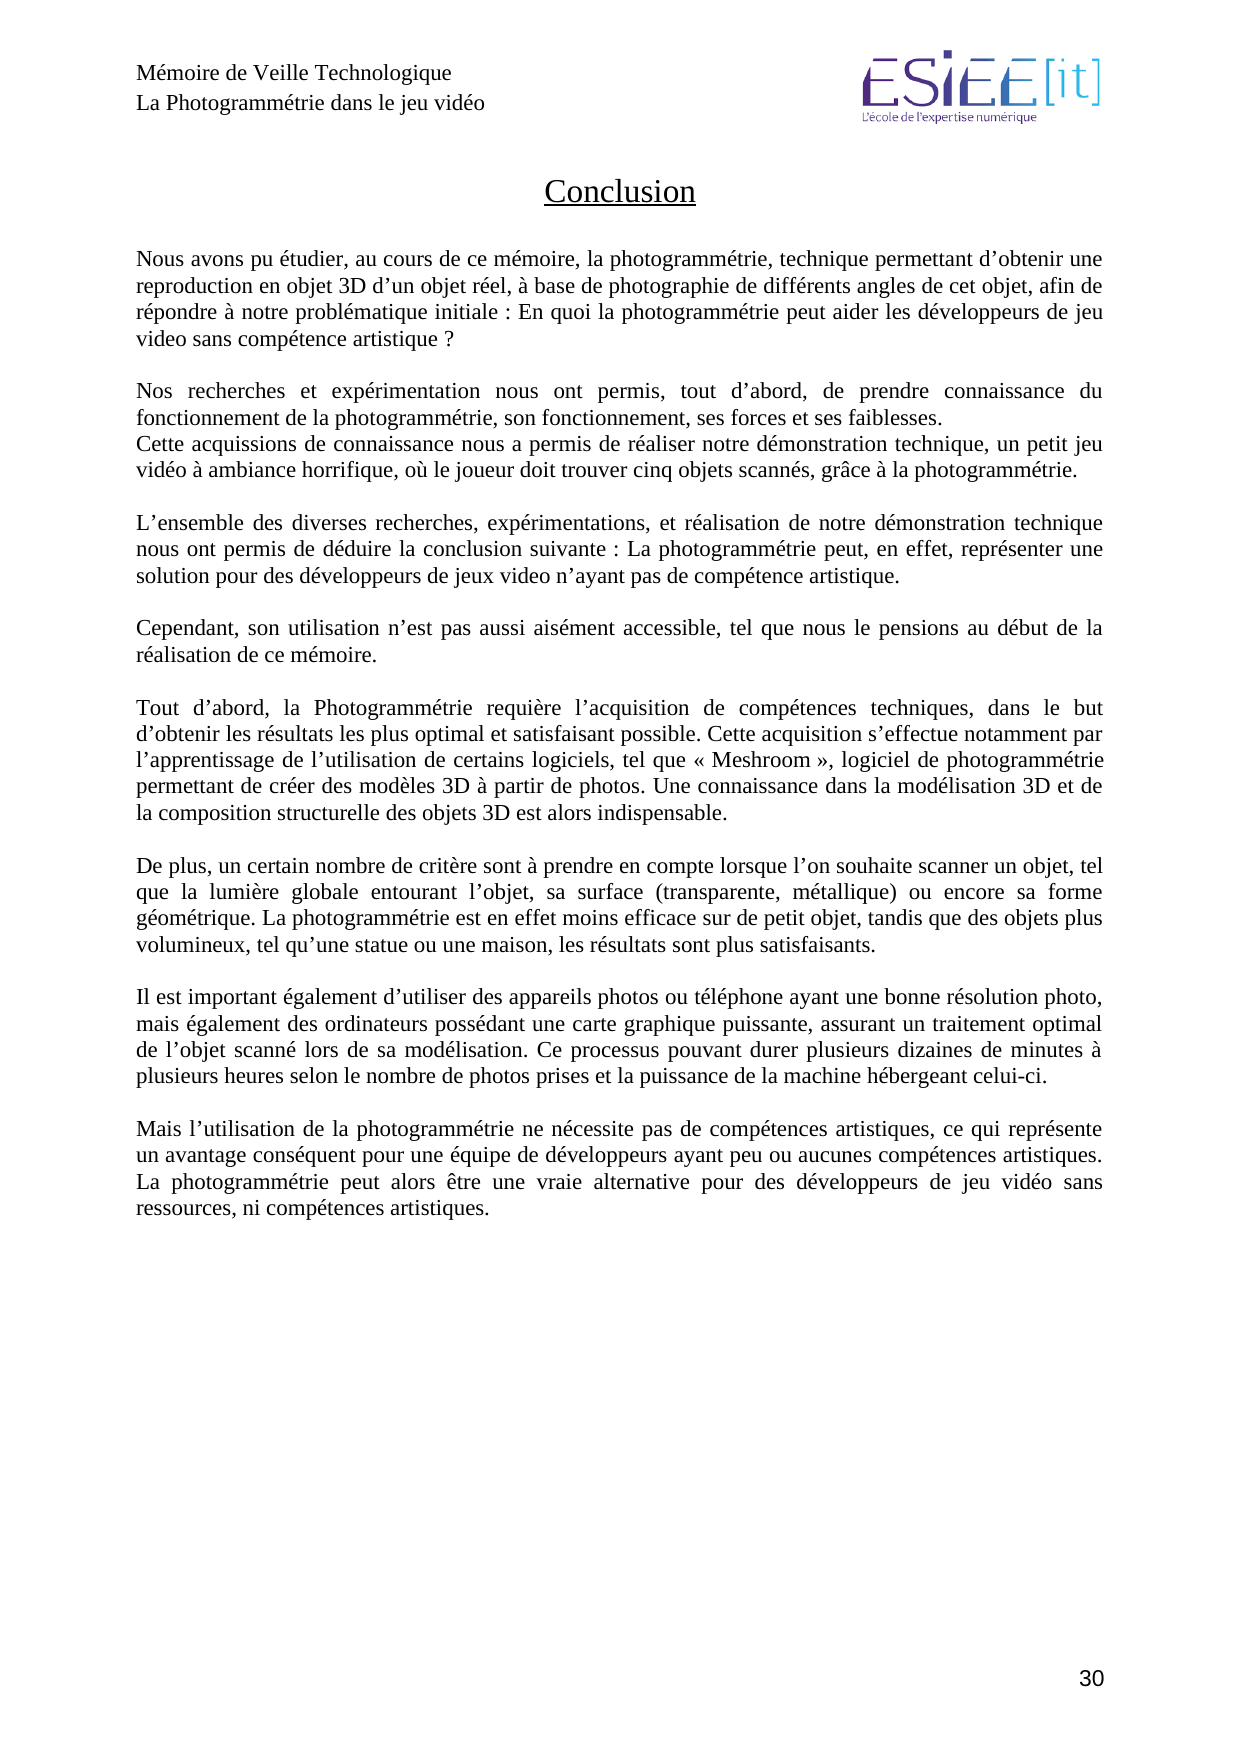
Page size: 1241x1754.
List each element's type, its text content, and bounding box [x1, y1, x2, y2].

text L’ensemble des diverses recherches, expérimentations, et réalisation de notre démonstration technique nous ont permis de déduire la conclusion suivante : La photogrammétrie peut, en effet, représenter une solution pour des développeurs de jeux video n’ayant pas de compétence artistique. [136, 509, 1104, 588]
text Tout d’abord, la Photogrammétrie requière l’acquisition de compétences techniques, dans le but d’obtenir les résultats les plus optimal et satisfaisant possible. Cette acquisition s’effectue notamment par l’apprentissage de l’utilisation de certains logiciels, tel que « Meshroom », logiciel de photogrammétrie permettant de créer des modèles 3D à partir de photos. Une connaissance dans la modélisation 3D et de la composition structurelle des objets 3D est alors indispensable. [136, 693, 1104, 825]
text Nous avons pu étudier, au cours de ce mémoire, la photogrammétrie, technique permettant d’obtenir une reproduction en objet 3D d’un objet réel, à base de photographie de différents angles de cet objet, afin de répondre à notre problématique initiale : En quoi la photogrammétrie peut aider les développeurs de jeu video sans compétence artistique ? [136, 246, 1104, 351]
text De plus, un certain nombre de critère sont à prendre en compte lorsque l’on souhaite scanner un objet, tel que la lumière globale entourant l’objet, sa surface (transparente, métallique) ou encore sa forme géométrique. La photogrammétrie est en effet moins efficace sur de petit objet, tandis que des objets plus volumineux, tel qu’une statue ou une maison, les résultats sont plus satisfaisants. [136, 852, 1104, 957]
text Mais l’utilisation de la photogrammétrie ne nécessite pas de compétences artistiques, ce qui représente un avantage conséquent pour une équipe de développeurs ayant peu ou aucunes compétences artistiques. La photogrammétrie peut alors être une vraie alternative pour des développeurs de jeu vidéo sans ressources, ni compétences artistiques. [136, 1115, 1104, 1221]
text Cependant, son utilisation n’est pas aussi aisément accessible, tel que nous le pensions au début de la réalisation de ce mémoire. [136, 614, 1104, 667]
text Nos recherches et expérimentation nous ont permis, tout d’abord, de prendre connaissance du fonctionnement de la photogrammétrie, son fonctionnement, ses forces et ses faiblesses. [136, 377, 1104, 430]
picture [862, 50, 1100, 124]
text Cette acquissions de connaissance nous a permis de réaliser notre démonstration technique, un petit jeu vidéo à ambiance horrifique, où le joueur doit trouver cinq objets scannés, grâce à la photogrammétrie. [136, 430, 1104, 483]
text Conclusion [136, 171, 1104, 209]
text Il est important également d’utiliser des appareils photos ou téléphone ayant une bonne résolution photo, mais également des ordinateurs possédant une carte graphique puissante, assurant un traitement optimal de l’objet scanné lors de sa modélisation. Ce processus pouvant durer plusieurs dizaines de minutes à plusieurs heures selon le nombre de photos prises et la puissance de la machine hébergeant celui-ci. [136, 983, 1104, 1089]
